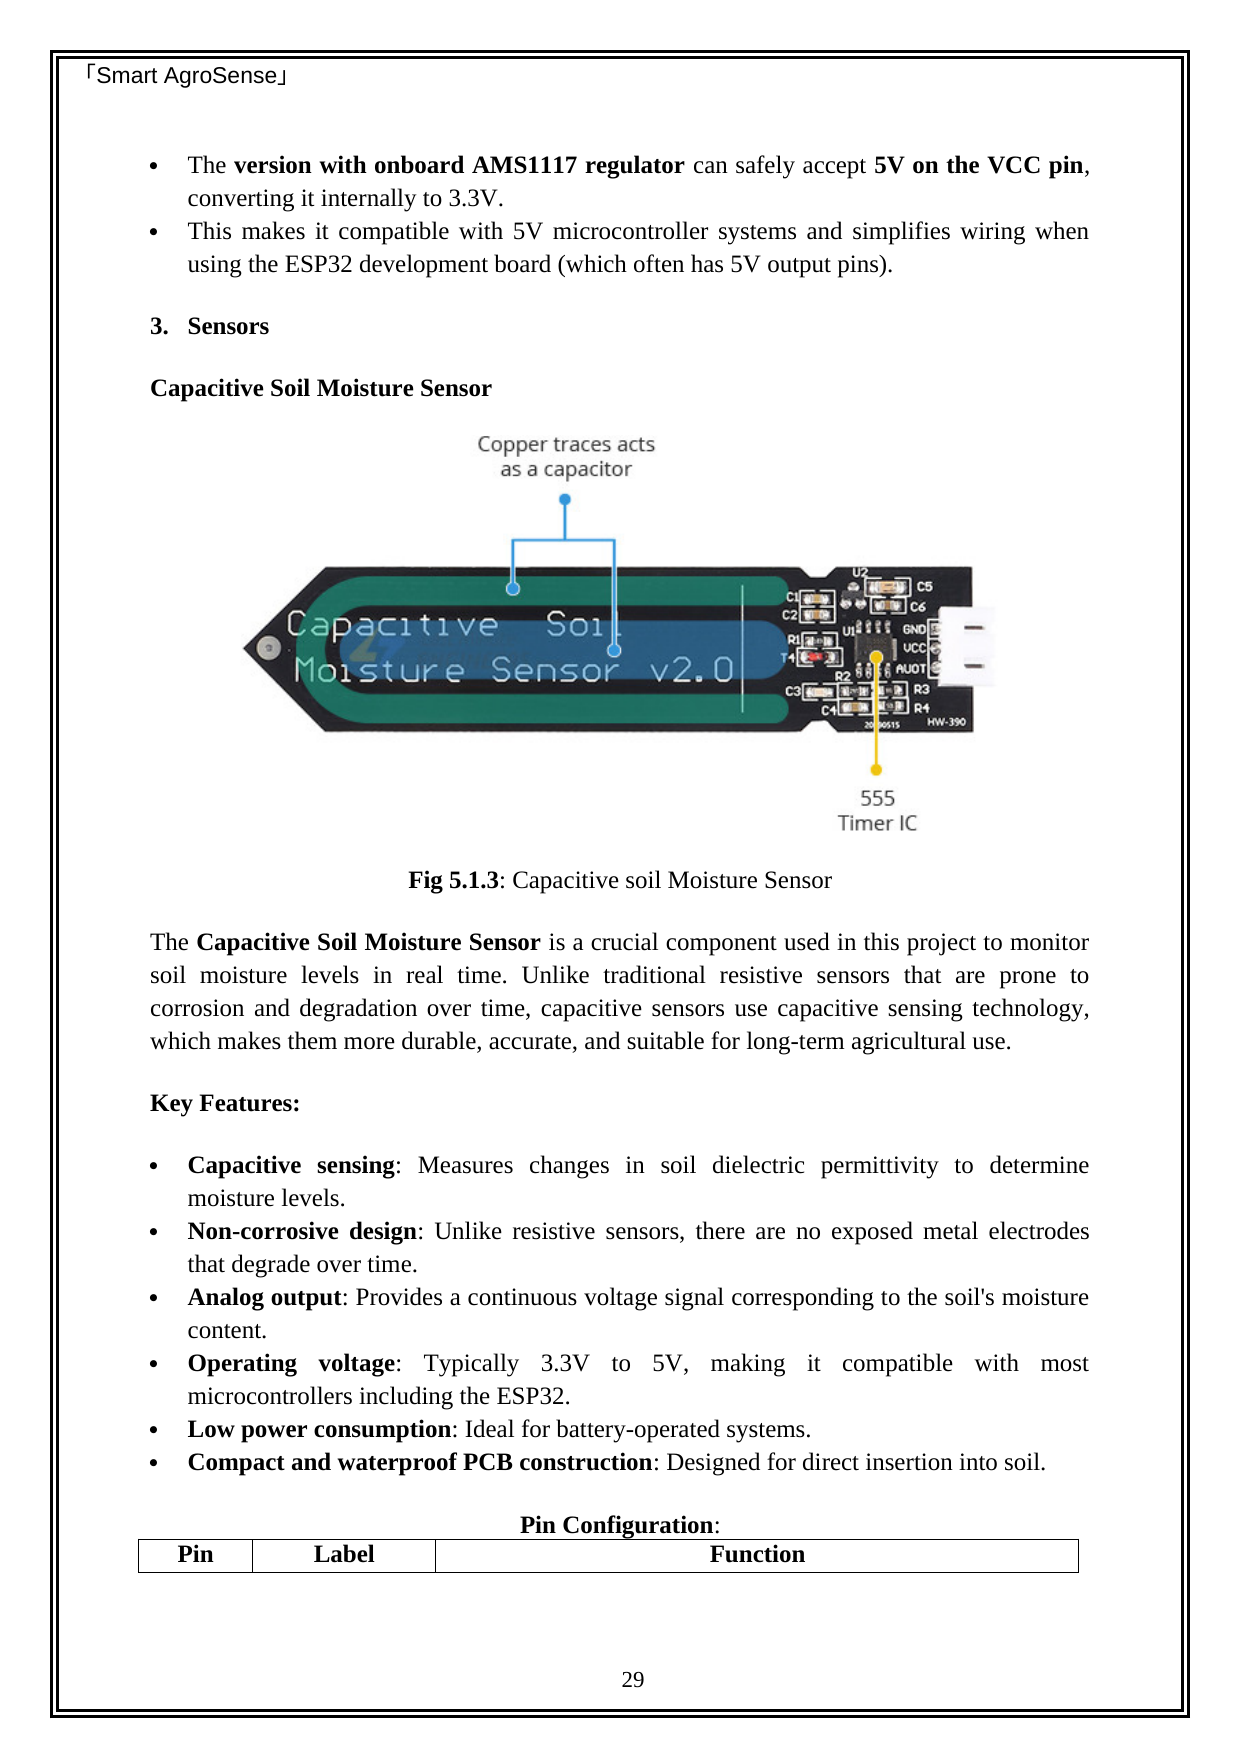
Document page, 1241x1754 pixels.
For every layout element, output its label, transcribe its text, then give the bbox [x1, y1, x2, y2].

list Operating voltage: Typically 3.3V to 5V, making it compatible with most microcontrollers including the ESP32. [150, 1348, 1090, 1410]
text Capacitive Soil Moisture Sensor [150, 373, 1090, 402]
list Analog output: Provides a continuous voltage signal corresponding to the soil's moisture content. [150, 1282, 1090, 1344]
table_header Function [436, 1540, 1078, 1572]
list The version with onboard AMS1117 regulator can safely accept 5V on the VCC pin, converting it internally to 3.3V. [150, 150, 1090, 212]
list Capacitive sensing: Measures changes in soil dielectric permittivity to determine moisture levels. [150, 1150, 1090, 1212]
list Compact and waterproof PCB construction: Designed for direct insertion into soil. [150, 1447, 1090, 1476]
picture [240, 435, 1000, 832]
list Low power consumption: Ideal for battery-operated systems. [150, 1414, 1090, 1443]
text The Capacitive Soil Moisture Sensor is a crucial component used in this project to monitor soil moisture levels in real time. Unlike traditional resistive sensors that are prone to corrosion and degradation over time, capacitive sensors use capacitive sensing technology, which makes them more durable, accurate, and suitable for long-term agricultural use. [150, 927, 1090, 1055]
list This makes it compatible with 5V microcontroller systems and simplifies wiring when using the ESP32 development board (which often has 5V output pins). [150, 216, 1090, 278]
text Pin Configuration: [150, 1510, 1090, 1538]
list Sensors [150, 311, 1090, 340]
text Fig 5.1.3: Capacitive soil Moisture Sensor [150, 865, 1090, 893]
text Key Features: [150, 1088, 1090, 1117]
table_header Pin [139, 1540, 252, 1572]
list Non-corrosive design: Unlike resistive sensors, there are no exposed metal electrodes that degrade over time. [150, 1216, 1090, 1278]
table_header Label [253, 1540, 435, 1572]
